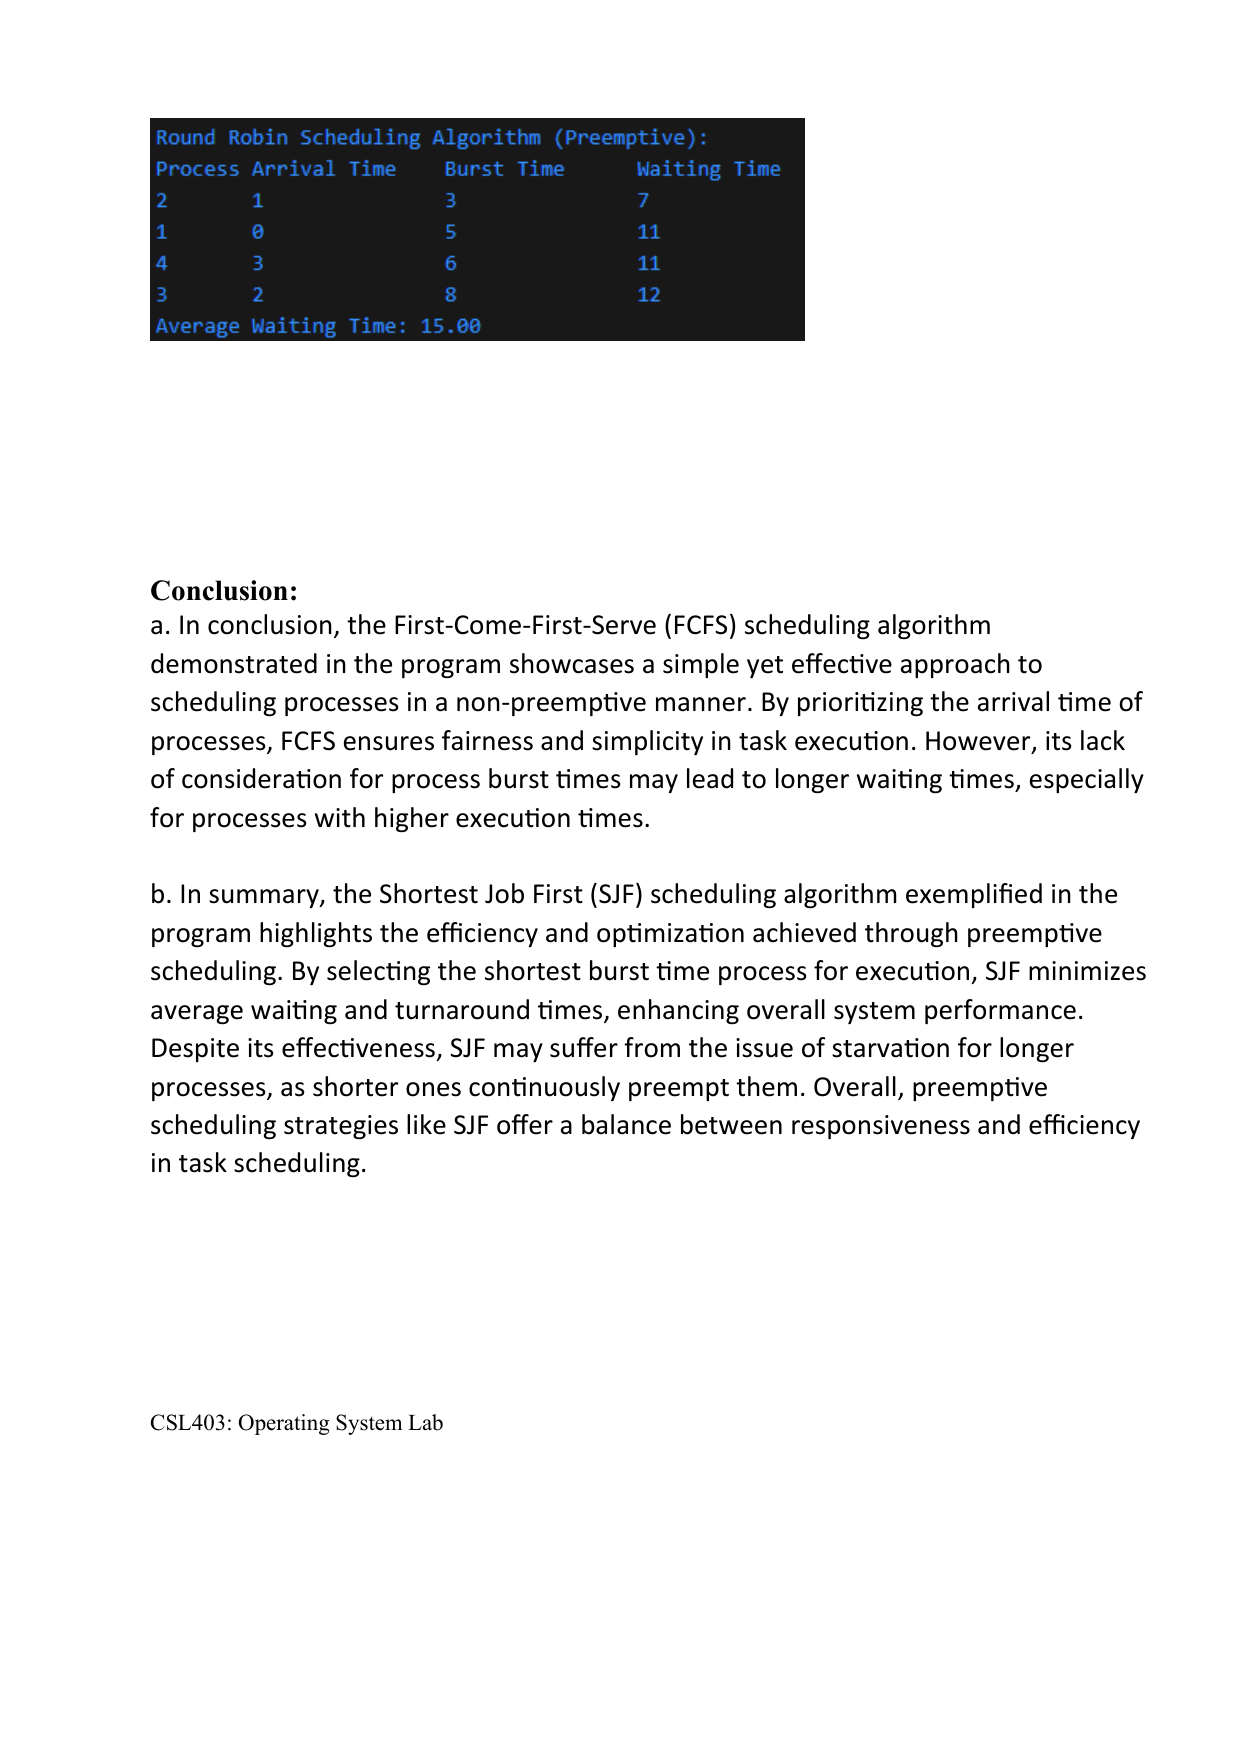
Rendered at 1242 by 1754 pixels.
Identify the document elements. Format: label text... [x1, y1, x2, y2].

text b. In summary, the Shortest Job First (SJF) scheduling algorithm exemplified in the program highlights the efficiency and optimization achieved through preemptive scheduling. By selecting the shortest burst time process for execution, SJF minimizes average waiting and turnaround times, enhancing overall system performance. Despite its effectiveness, SJF may suffer from the issue of starvation for longer processes, as shorter ones continuously preempt them. Overall, preemptive scheduling strategies like SJF offer a balance between responsiveness and efficiency in task scheduling. [150, 876, 1153, 1180]
text Conclusion: [150, 573, 1155, 606]
text a. In conclusion, the First-Come-First-Serve (FCFS) scheduling algorithm demonstrated in the program showcases a simple yet effective approach to scheduling processes in a non-preemptive manner. By prioritizing the arrival time of processes, FCFS ensures fairness and simplicity in task execution. However, its lack of consideration for process burst times may lead to longer waiting times, especially for processes with higher execution times. [150, 606, 1153, 834]
text CSL403: Operating System Lab [150, 1409, 1155, 1436]
picture [150, 118, 805, 341]
